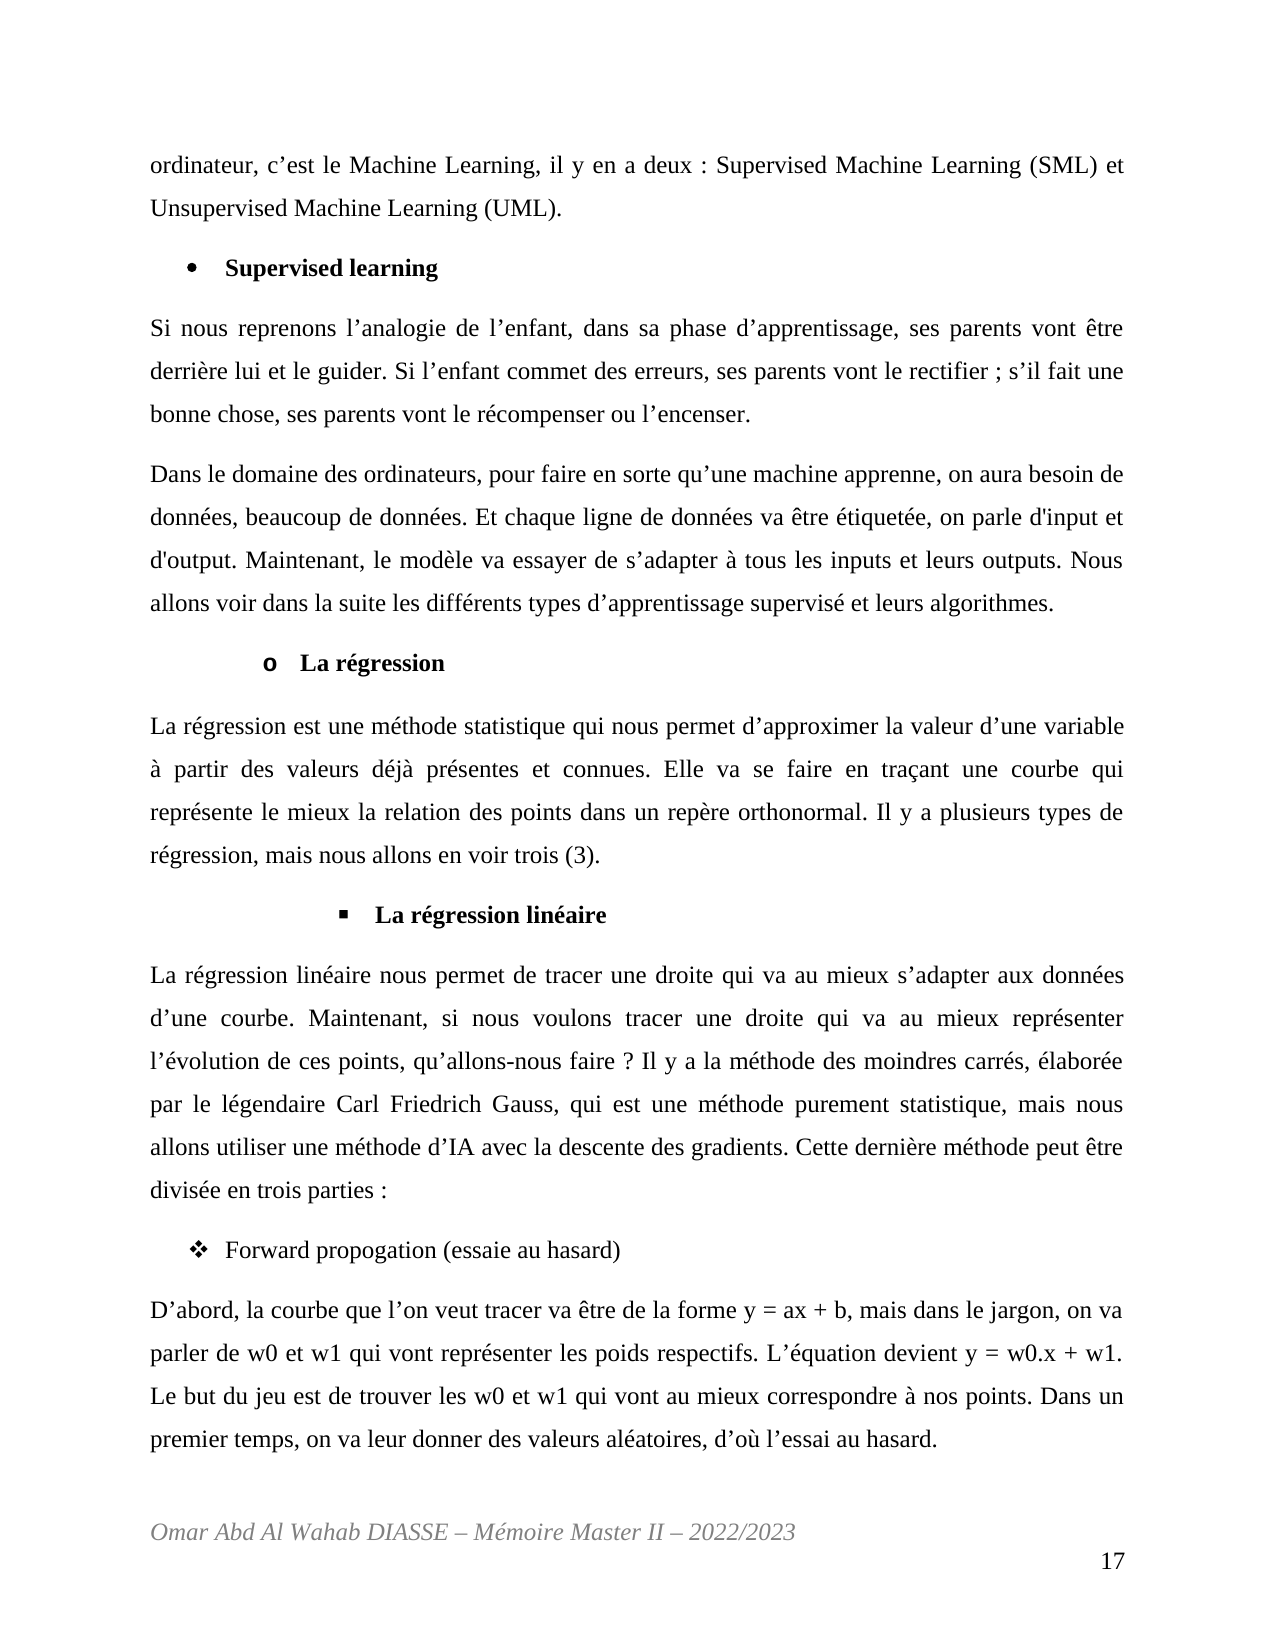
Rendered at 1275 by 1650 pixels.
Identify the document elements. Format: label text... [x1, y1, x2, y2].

list La régression [262, 648, 1125, 679]
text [150, 150, 1125, 222]
text Si nous reprenons l’analogie de l’enfant, dans sa phase d’apprentissage, ses parents vont être derrière lui et le guider. Si l’enfant commet des erreurs, ses parents vont le rectifier ; s’il fait une bonne chose, ses parents vont le récompenser ou l’encenser. [150, 313, 1125, 428]
list La régression linéaire [337, 900, 1125, 929]
text D’abord, la courbe que l’on veut tracer va être de la forme y = ax + b, mais dans le jargon, on va parler de w0 et w1 qui vont représenter les poids respectifs. L’équation devient y = w0.x + w1. Le but du jeu est de trouver les w0 et w1 qui vont au mieux correspondre à nos points. Dans un premier temps, on va leur donner des valeurs aléatoires, d’où l’essai au hasard. [150, 1295, 1125, 1453]
text Dans le domaine des ordinateurs, pour faire en sorte qu’une machine apprenne, on aura besoin de données, beaucoup de données. Et chaque ligne de données va être étiquetée, on parle d'input et d'output. Maintenant, le modèle va essayer de s’adapter à tous les inputs et leurs outputs. Nous allons voir dans la suite les différents types d’apprentissage supervisé et leurs algorithmes. [150, 459, 1125, 617]
text La régression est une méthode statistique qui nous permet d’approximer la valeur d’une variable à partir des valeurs déjà présentes et connues. Elle va se faire en traçant une courbe qui représente le mieux la relation des points dans un repère orthonormal. Il y a plusieurs types de régression, mais nous allons en voir trois (3). [150, 711, 1125, 869]
text La régression linéaire nous permet de tracer une droite qui va au mieux s’adapter aux données d’une courbe. Maintenant, si nous voulons tracer une droite qui va au mieux représenter l’évolution de ces points, qu’allons-nous faire ? Il y a la méthode des moindres carrés, élaborée par le légendaire Carl Friedrich Gauss, qui est une méthode purement statistique, mais nous allons utiliser une méthode d’IA avec la descente des gradients. Cette dernière méthode peut être divisée en trois parties : [150, 960, 1125, 1204]
list Forward propogation (essaie au hasard) [187, 1235, 1125, 1264]
list Supervised learning [187, 253, 1125, 282]
